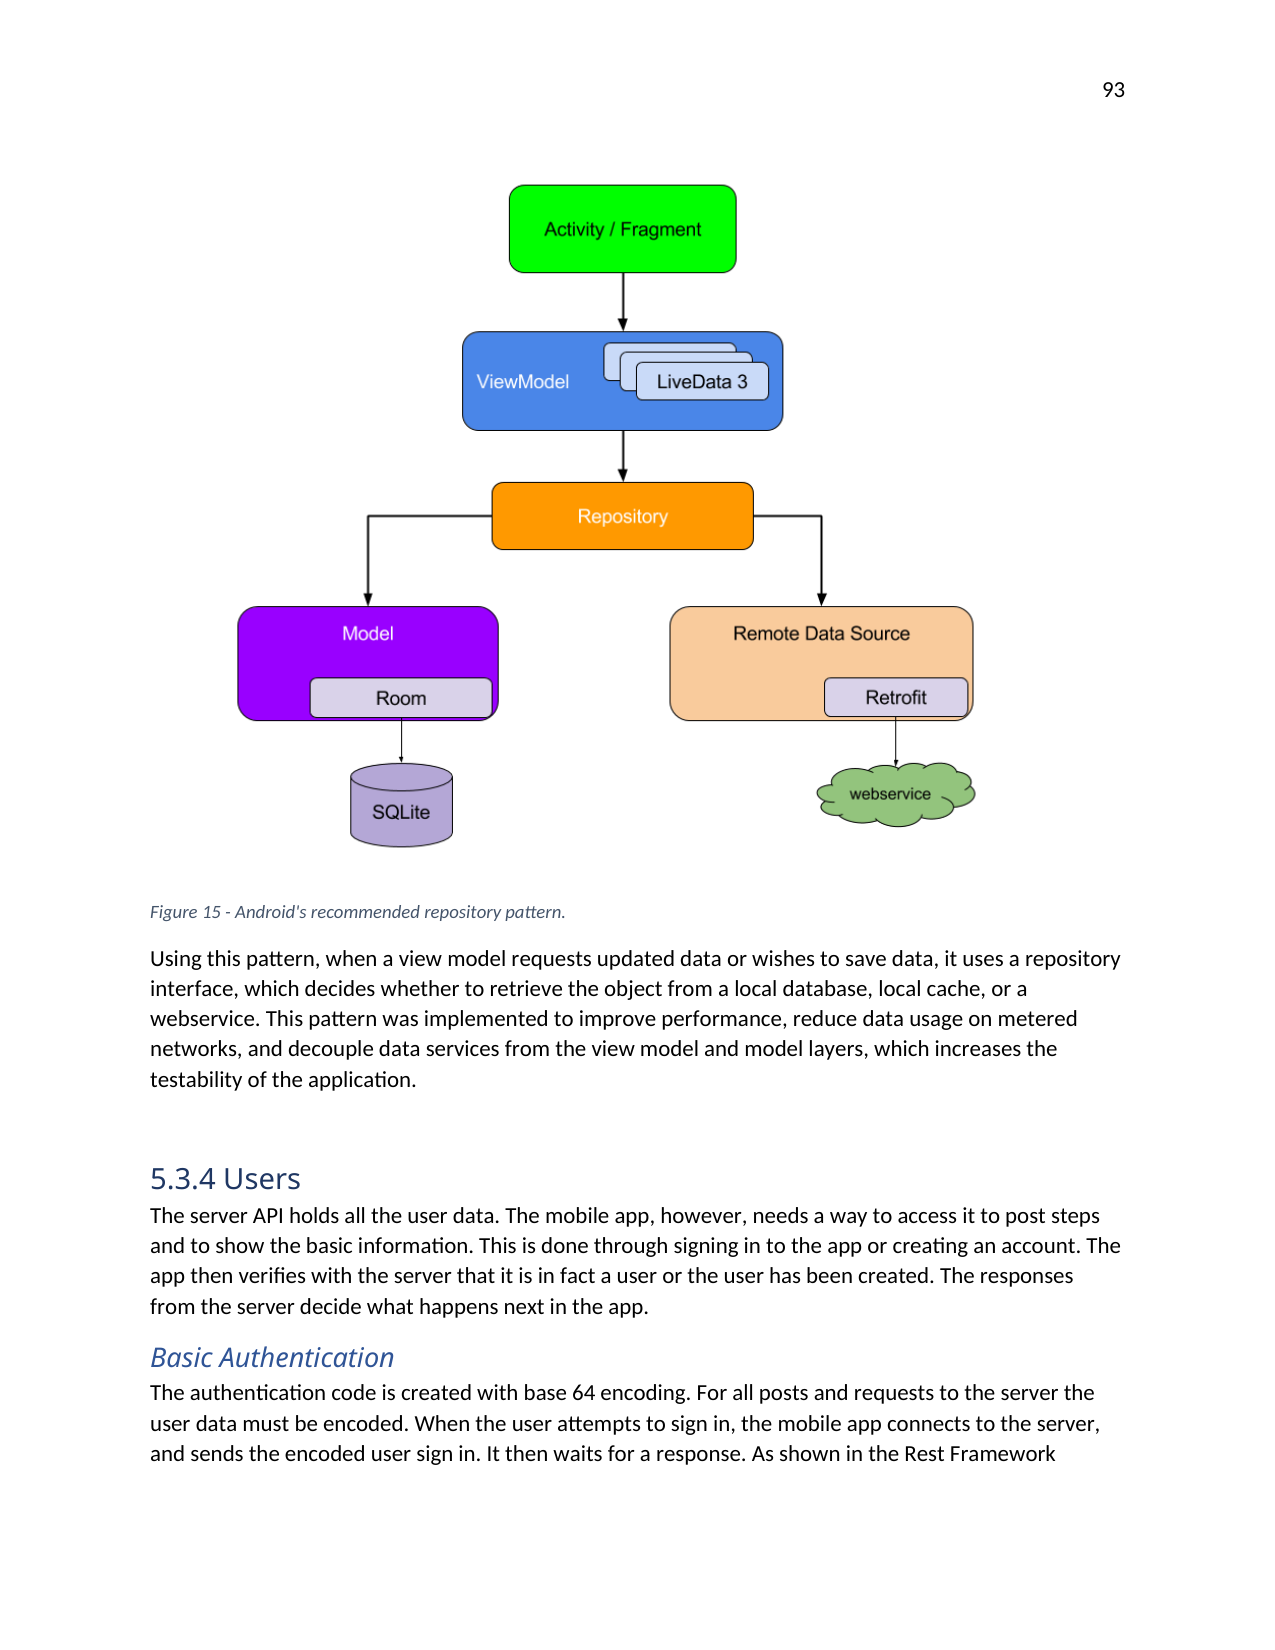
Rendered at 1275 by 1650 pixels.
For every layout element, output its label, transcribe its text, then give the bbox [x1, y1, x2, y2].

subtitle Basic Authentication [150, 1339, 1125, 1376]
subtitle 5.3.4 Users [150, 1158, 1125, 1198]
picture [150, 150, 1125, 882]
text Using this pattern, when a view model requests updated data or wishes to save data, it uses a repository interface, which decides whether to retrieve the object from a local database, local cache, or a webservice. This pattern was implemented to improve performance, reduce data usage on metered networks, and decouple data services from the view model and model layers, which increases the testability of the application. [150, 944, 1125, 1093]
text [150, 1378, 1125, 1467]
text Figure 2 - Android's recommended repository pattern. [150, 900, 1125, 923]
text The server API holds all the user data. The mobile app, however, needs a way to access it to post steps and to show the basic information. This is done through signing in to the app or creating an account. The app then verifies with the server that it is in fact a user or the user has been created. The responses from the server decide what happens next in the app. [150, 1201, 1125, 1320]
